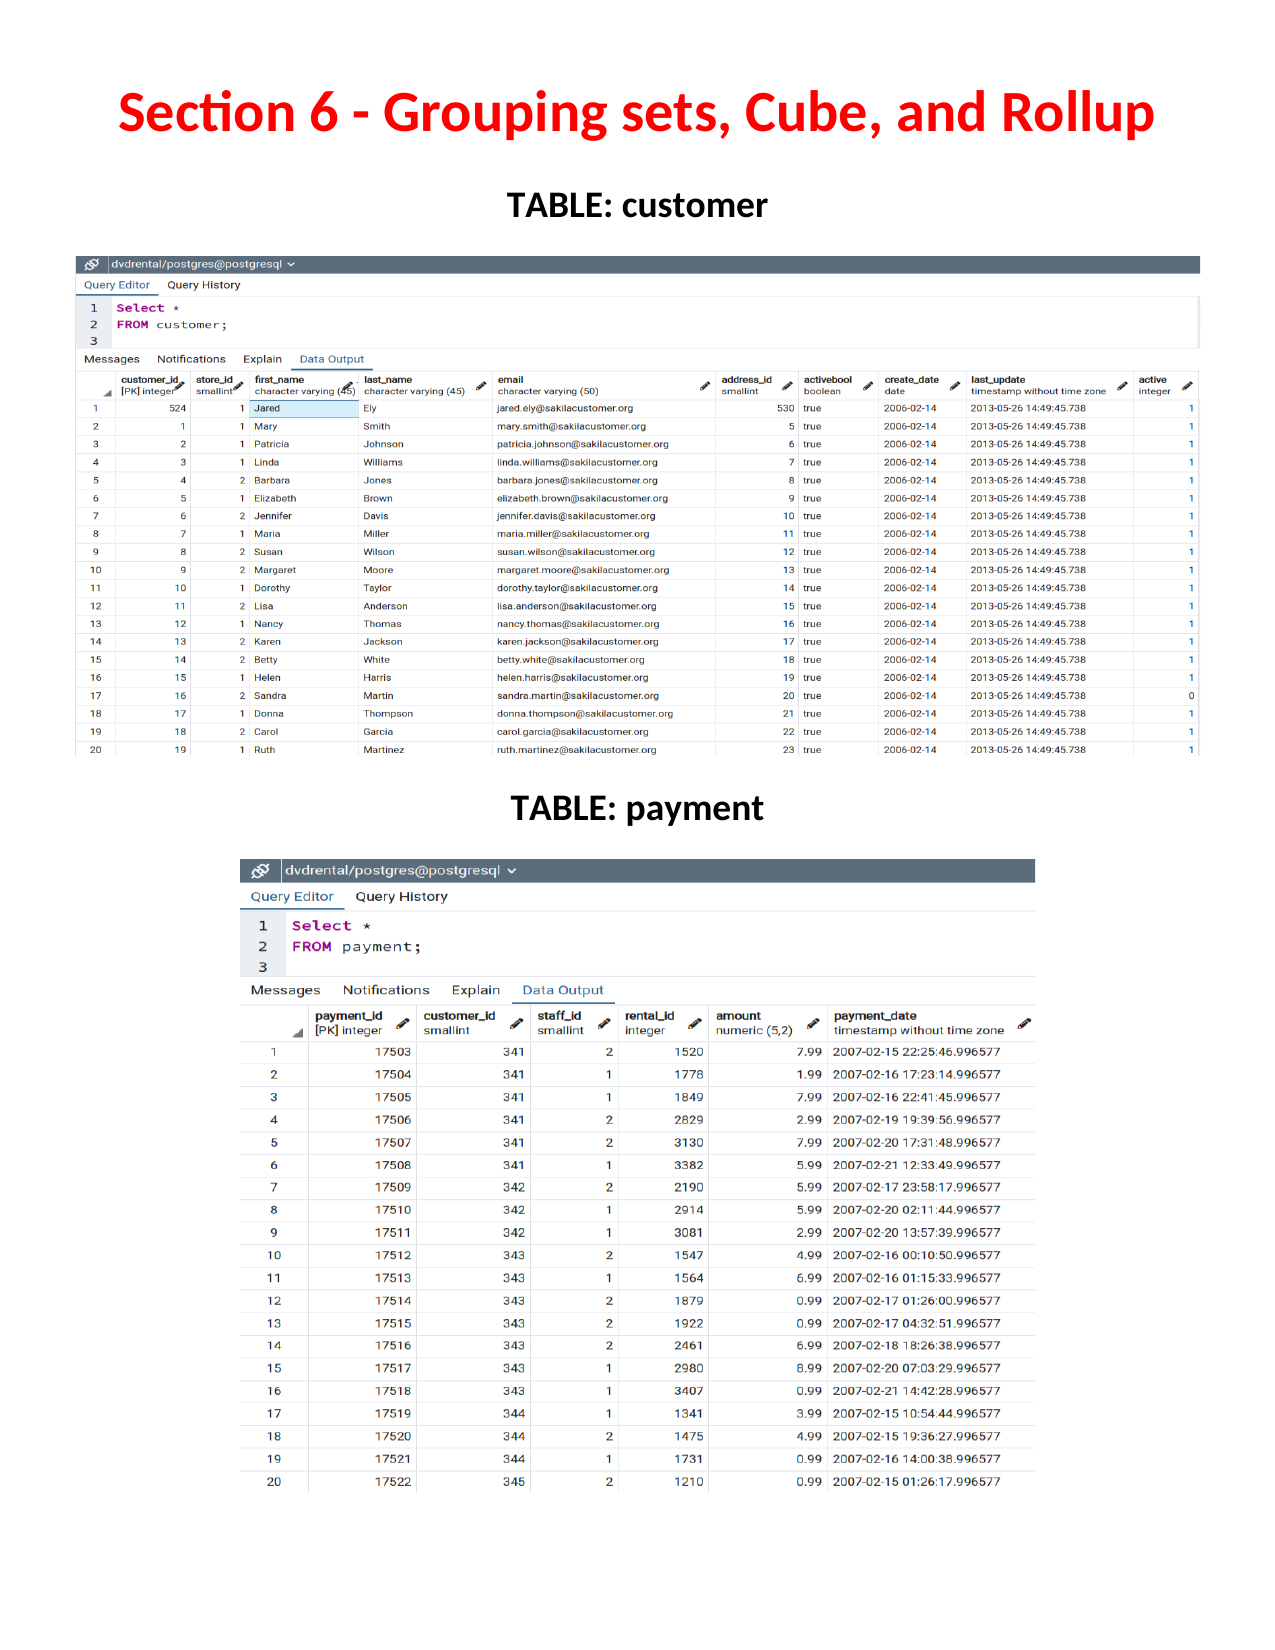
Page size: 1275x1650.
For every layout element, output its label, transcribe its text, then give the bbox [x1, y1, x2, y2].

picture [75, 256, 1200, 756]
picture [240, 859, 1035, 1492]
subtitle TABLE: payment [75, 784, 1200, 830]
subtitle TABLE: customer [75, 181, 1200, 227]
text Section 6 - Grouping sets, Cube, and Rollup [75, 75, 1200, 146]
